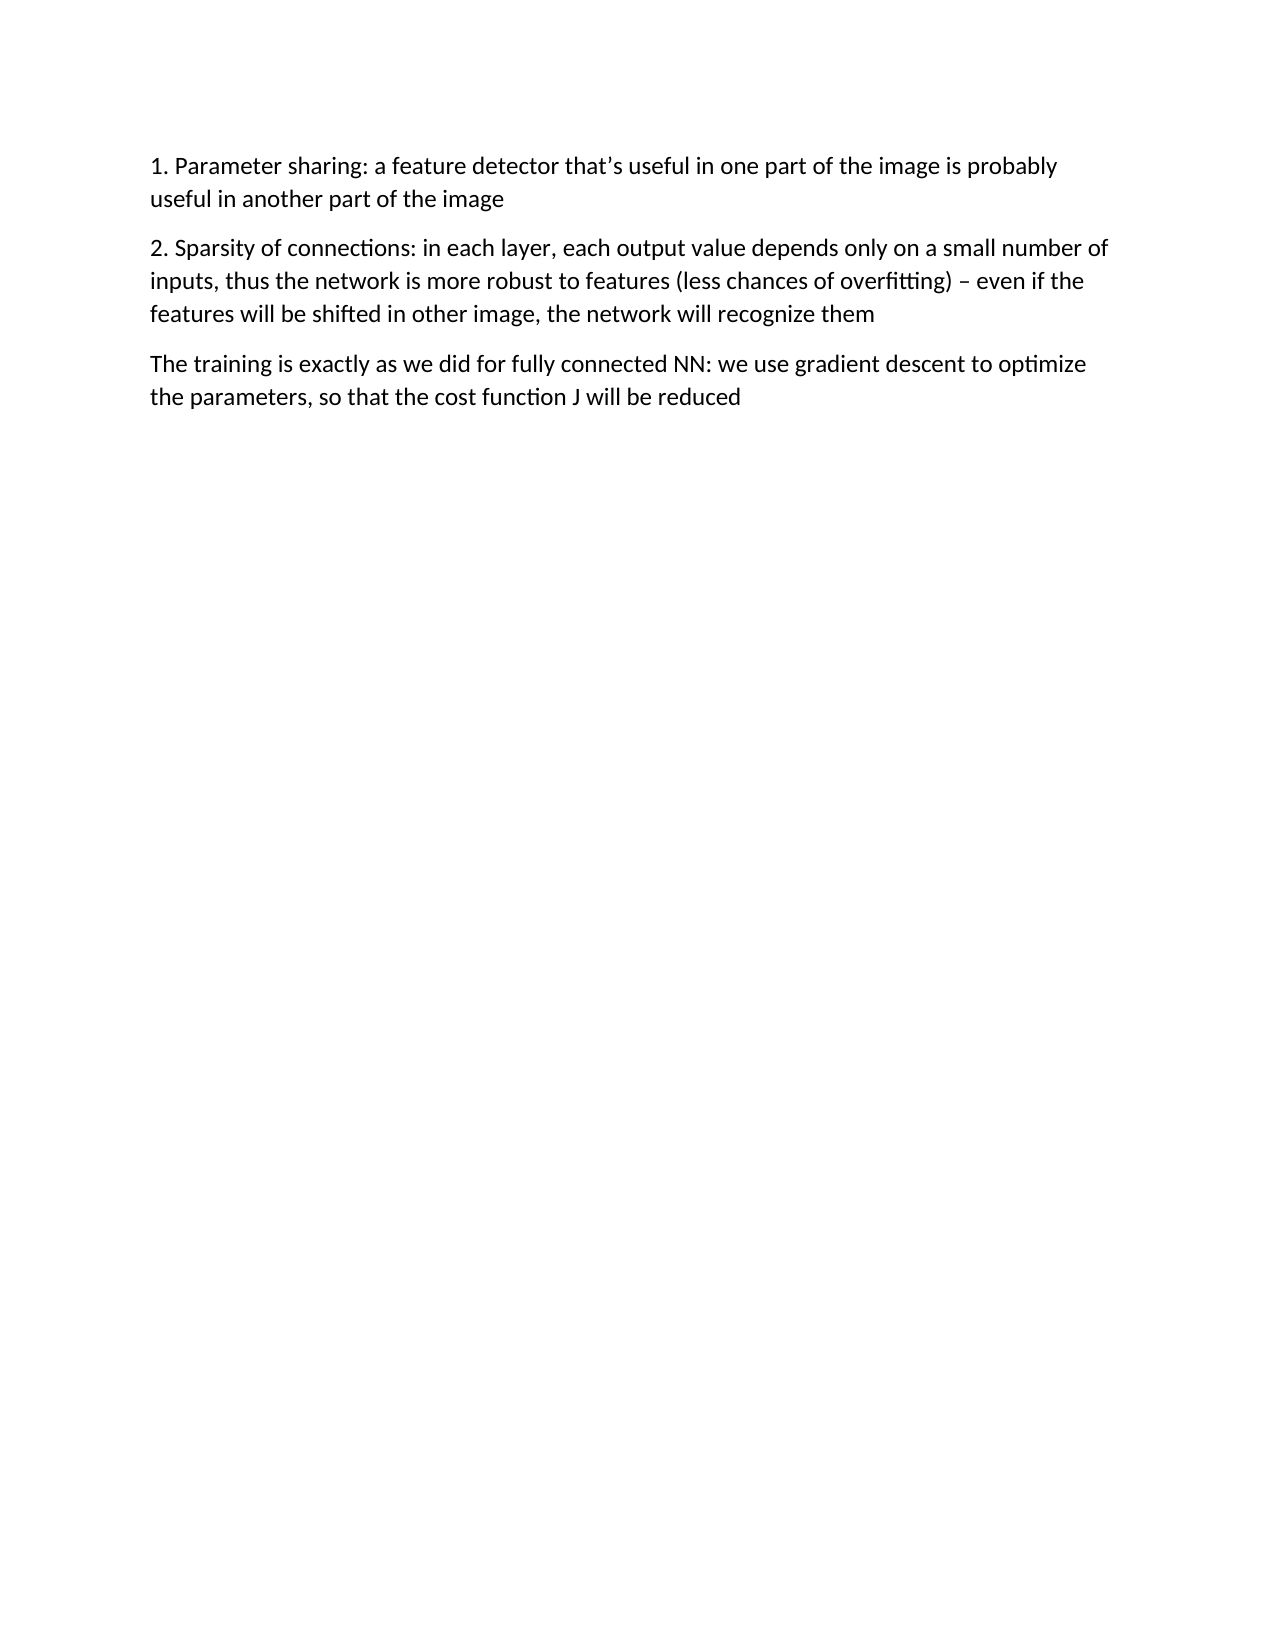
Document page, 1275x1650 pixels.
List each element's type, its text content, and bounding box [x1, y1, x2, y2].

text 2. Sparsity of connections: in each layer, each output value depends only on a small number of inputs, thus the network is more robust to features (less chances of overfitting) – even if the features will be shifted in other image, the network will recognize them [150, 232, 1125, 329]
text The training is exactly as we did for fully connected NN: we use gradient descent to optimize the parameters, so that the cost function J will be reduced [150, 348, 1125, 411]
text 1. Parameter sharing: a feature detector that’s useful in one part of the image is probably useful in another part of the image [150, 150, 1125, 213]
